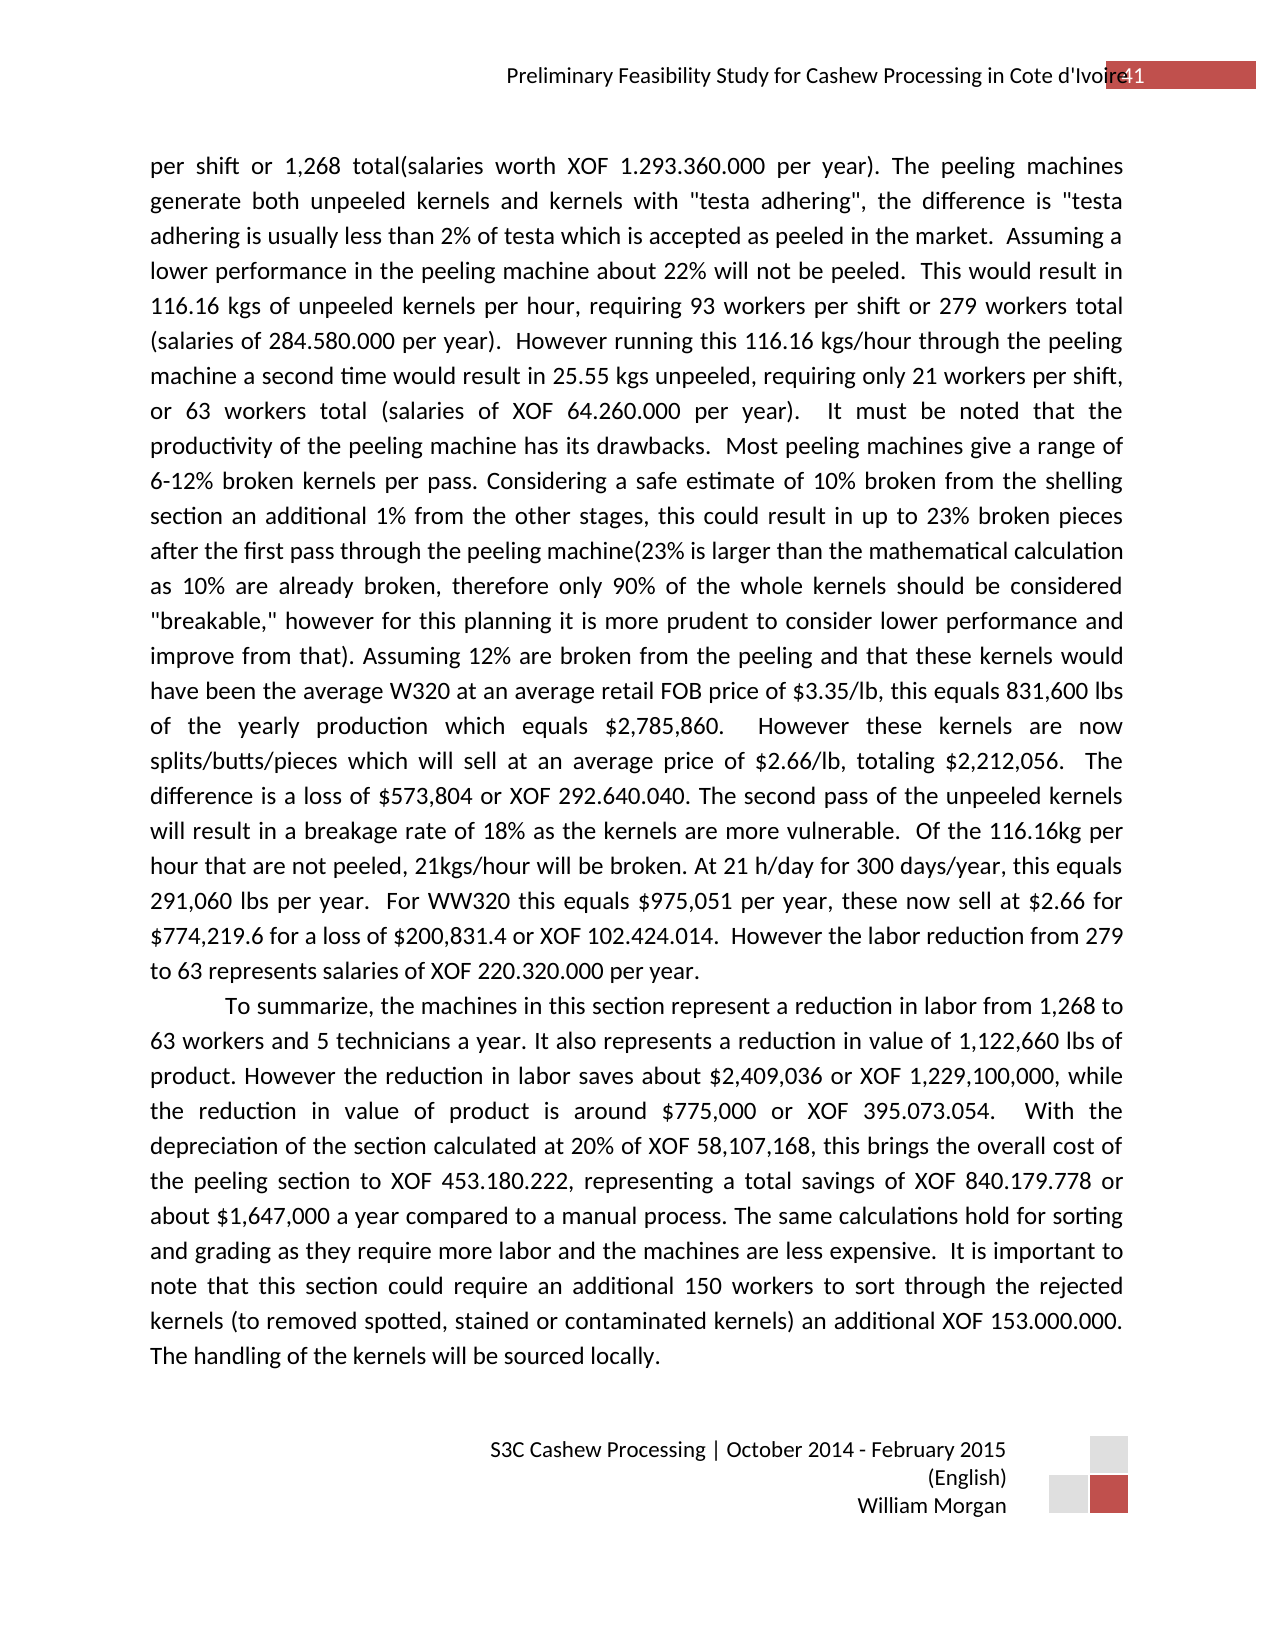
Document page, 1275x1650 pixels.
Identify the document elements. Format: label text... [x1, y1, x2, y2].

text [150, 150, 1125, 986]
text To summarize, the machines in this section represent a reduction in labor from 1,268 to 63 workers and 5 technicians a year. It also represents a reduction in value of 1,122,660 lbs of product. However the reduction in labor saves about $2,409,036 or XOF 1,229,100,000, while the reduction in value of product is around $775,000 or XOF 395.073.054. With the depreciation of the section calculated at 20% of XOF 58,107,168, this brings the overall cost of the peeling section to XOF 453.180.222, representing a total savings of XOF 840.179.778 or about $1,647,000 a year compared to a manual process. The same calculations hold for sorting and grading as they require more labor and the machines are less expensive. It is important to note that this section could require an additional 150 workers to sort through the rejected kernels (to removed spotted, stained or contaminated kernels) an additional XOF 153.000.000. The handling of the kernels will be sourced locally. [150, 990, 1125, 1371]
